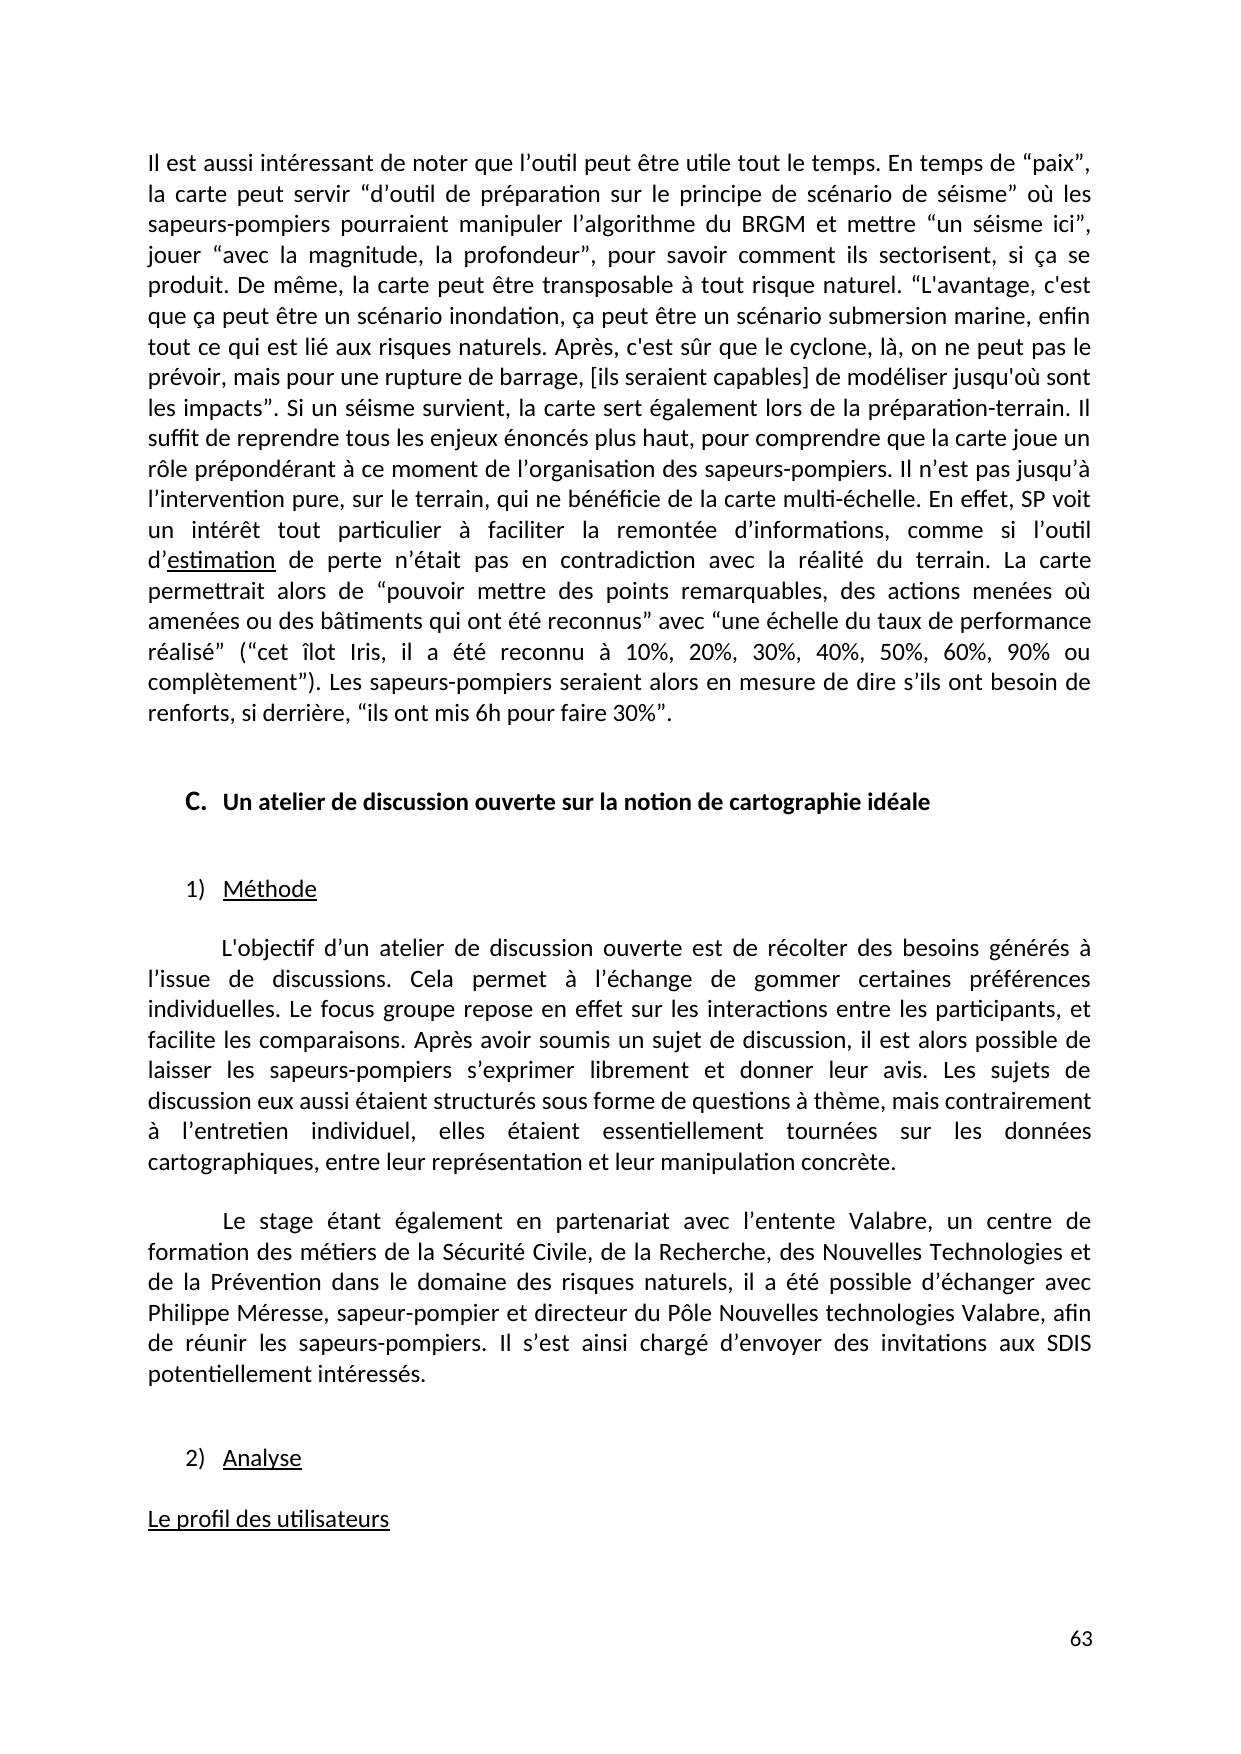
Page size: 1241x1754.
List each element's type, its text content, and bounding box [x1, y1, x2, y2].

text L'objectif d’un atelier de discussion ouverte est de récolter des besoins générés à l’issue de discussions. Cela permet à l’échange de gommer certaines préférences individuelles. Le focus groupe repose en effet sur les interactions entre les participants, et facilite les comparaisons. Après avoir soumis un sujet de discussion, il est alors possible de laisser les sapeurs-pompiers s’exprimer librement et donner leur avis. Les sujets de discussion eux aussi étaient structurés sous forme de questions à thème, mais contrairement à l’entretien individuel, elles étaient essentiellement tournées sur les données cartographiques, entre leur représentation et leur manipulation concrète. [148, 932, 1093, 1176]
text Le stage étant également en partenariat avec l’entente Valabre, un centre de formation des métiers de la Sécurité Civile, de la Recherche, des Nouvelles Technologies et de la Prévention dans le domaine des risques naturels, il a été possible d’échanger avec Philippe Méresse, sapeur-pompier et directeur du Pôle Nouvelles technologies Valabre, afin de réunir les sapeurs-pompiers. Il s’est ainsi chargé d’envoyer des invitations aux SDIS potentiellement intéressés. [148, 1205, 1093, 1388]
text Il est aussi intéressant de noter que l’outil peut être utile tout le temps. En temps de “paix”, la carte peut servir “d’outil de préparation sur le principe de scénario de séisme” où les sapeurs-pompiers pourraient manipuler l’algorithme du BRGM et mettre “un séisme ici”, jouer “avec la magnitude, la profondeur”, pour savoir comment ils sectorisent, si ça se produit. De même, la carte peut être transposable à tout risque naturel. “L'avantage, c'est que ça peut être un scénario inondation, ça peut être un scénario submersion marine, enfin tout ce qui est lié aux risques naturels. Après, c'est sûr que le cyclone, là, on ne peut pas le prévoir, mais pour une rupture de barrage, [ils seraient capables] de modéliser jusqu'où sont les impacts”. Si un séisme survient, la carte sert également lors de la préparation-terrain. Il suffit de reprendre tous les enjeux énoncés plus haut, pour comprendre que la carte joue un rôle prépondérant à ce moment de l’organisation des sapeurs-pompiers. Il n’est pas jusqu’à l’intervention pure, sur le terrain, qui ne bénéficie de la carte multi-échelle. En effet, SP voit un intérêt tout particulier à faciliter la remontée d’informations, comme si l’outil d’estimation de perte n’était pas en contradiction avec la réalité du terrain. La carte permettrait alors de “pouvoir mettre des points remarquables, des actions menées où amenées ou des bâtiments qui ont été reconnus” avec “une échelle du taux de performance réalisé” (“cet îlot Iris, il a été reconnu à 10%, 20%, 30%, 40%, 50%, 60%, 90% ou complètement”). Les sapeurs-pompiers seraient alors en mesure de dire s’ils ont besoin de renforts, si derrière, “ils ont mis 6h pour faire 30%”. [148, 148, 1093, 727]
text Le profil des utilisateurs [148, 1503, 1093, 1533]
subtitle Un atelier de discussion ouverte sur la notion de cartographie idéale [185, 783, 1093, 817]
subtitle Méthode [185, 873, 1093, 903]
subtitle Analyse [185, 1442, 1093, 1503]
